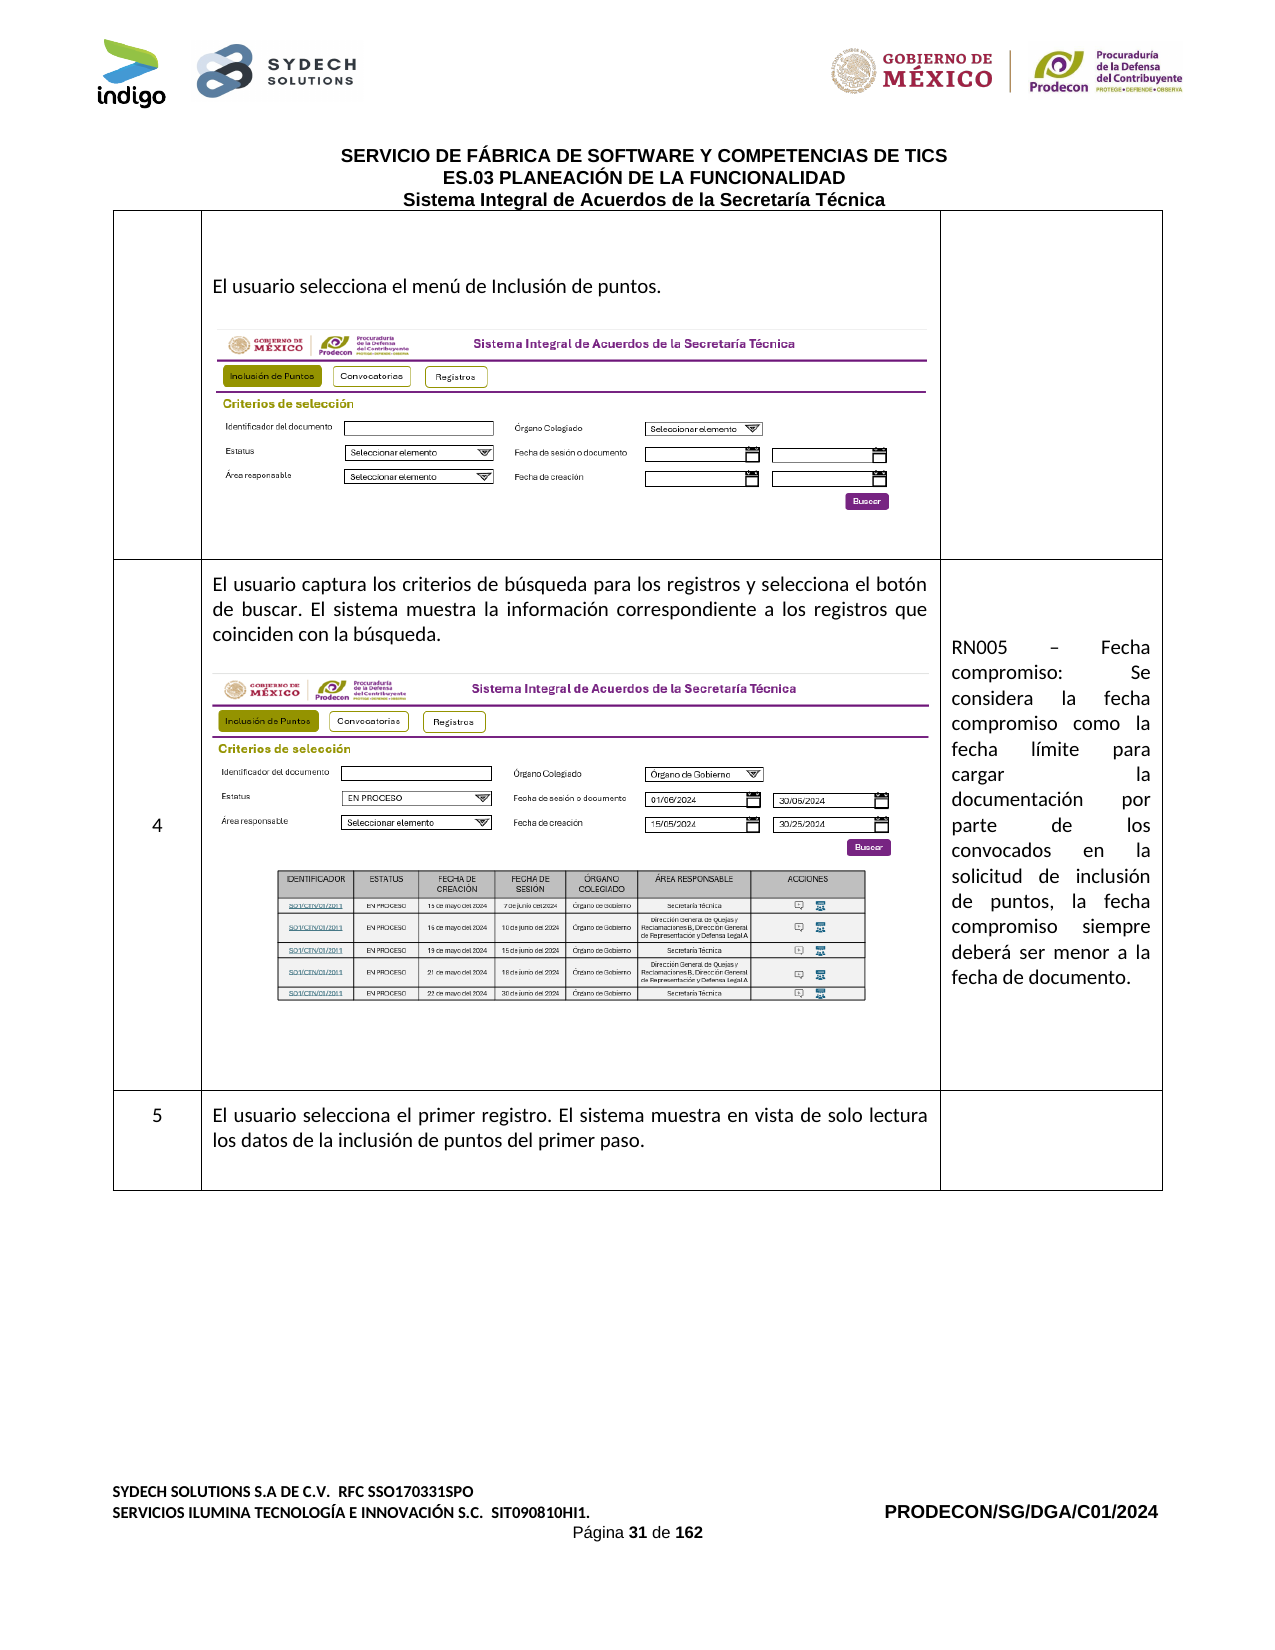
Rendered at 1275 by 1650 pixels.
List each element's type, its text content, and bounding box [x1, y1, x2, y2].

picture [67, 24, 364, 118]
table_cell 3 [114, 211, 201, 558]
table_cell El usuario captura los criterios de búsqueda para los registros y selecciona el botón de buscar. El sistema muestra la información correspondiente a los registros que coinciden con la búsqueda. [202, 560, 940, 1090]
picture [831, 48, 1011, 94]
table_cell 5 [114, 1091, 201, 1190]
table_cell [202, 211, 940, 558]
picture [212, 323, 929, 522]
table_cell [202, 1091, 940, 1190]
table_cell [941, 1091, 1162, 1190]
table_cell [941, 211, 1162, 558]
table_cell RN005 – Fecha compromiso: Se considera la fecha compromiso como la fecha límite para cargar la documentación por parte de los convocados en la solicitud de inclusión de puntos, la fecha compromiso siempre deberá ser menor a la fecha de documento. [941, 560, 1162, 1090]
table_cell 4 [114, 560, 201, 1090]
picture [212, 672, 929, 1003]
picture [1028, 41, 1184, 100]
